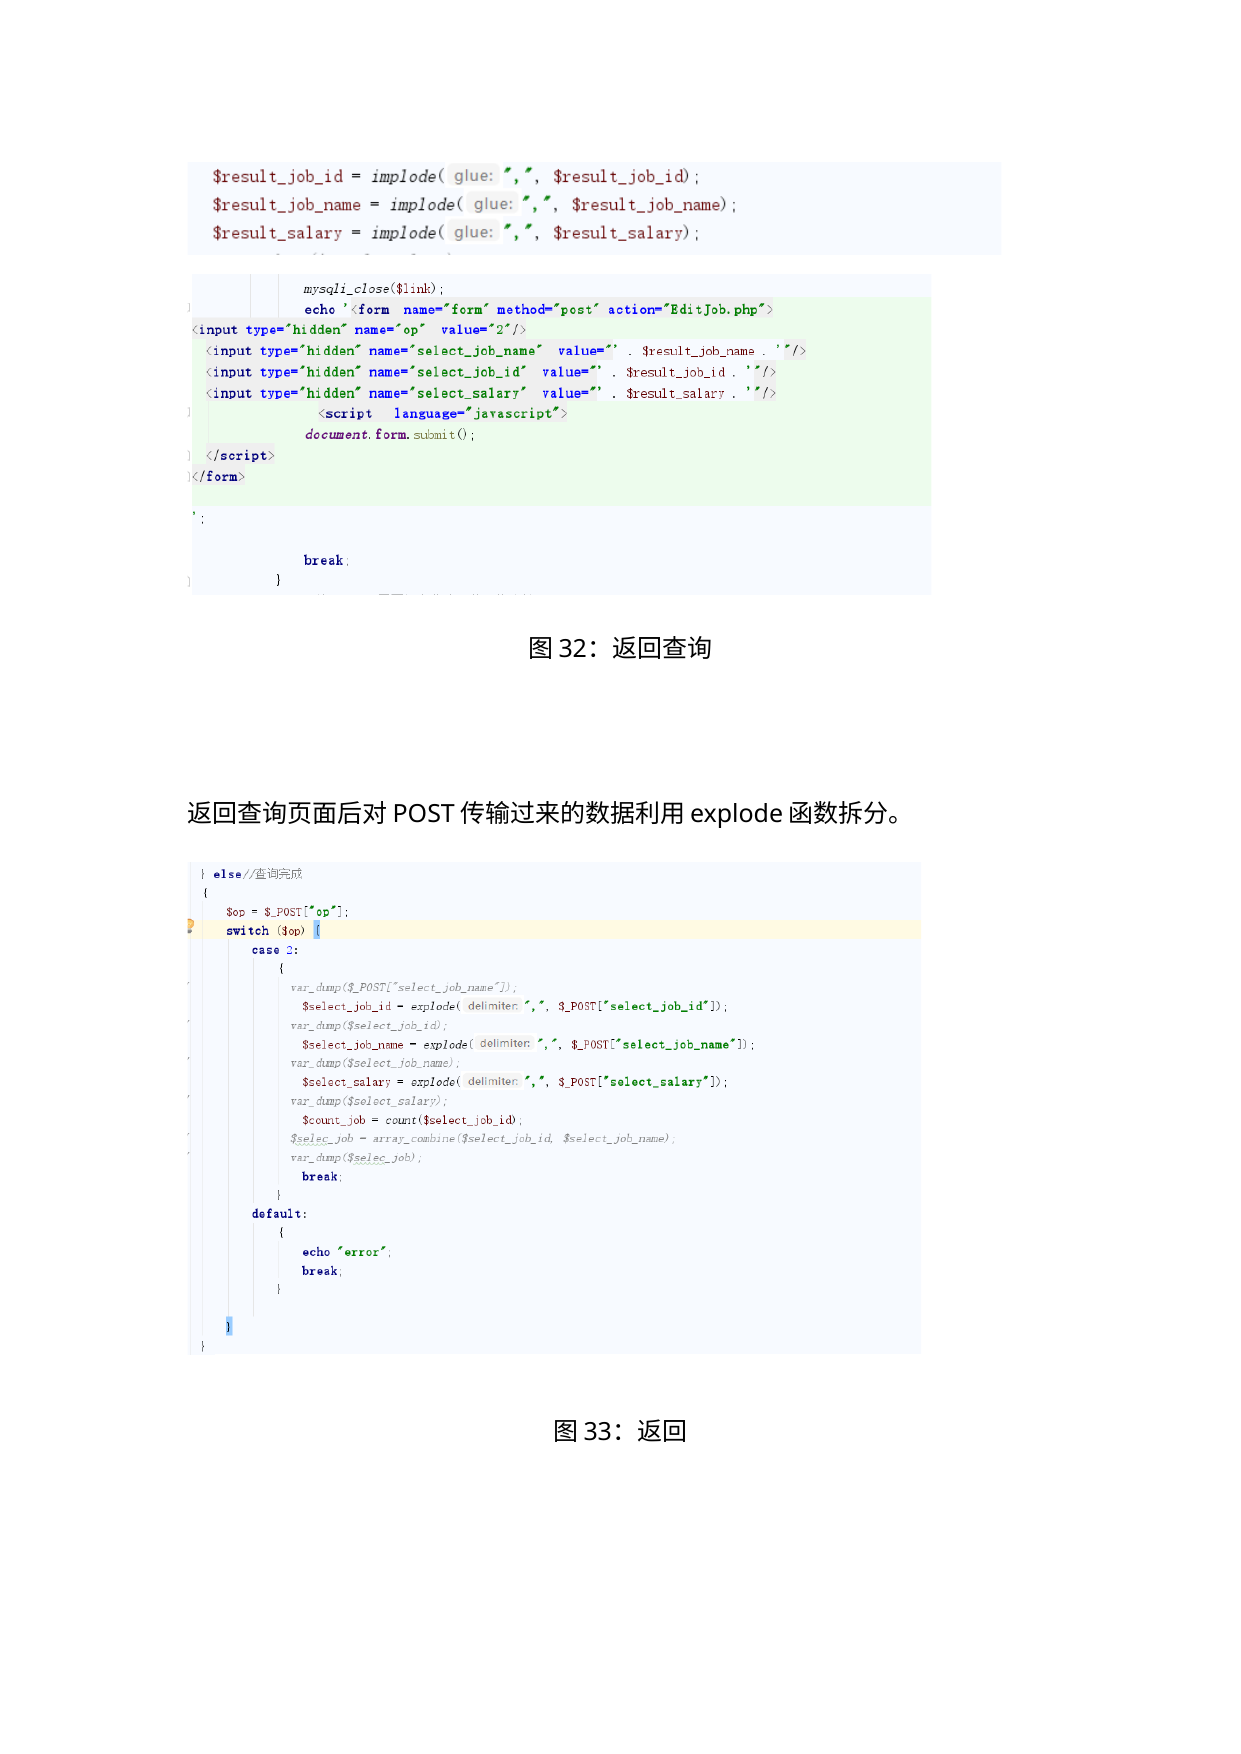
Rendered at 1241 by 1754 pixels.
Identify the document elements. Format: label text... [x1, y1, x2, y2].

picture [187, 162, 1002, 255]
text 图33：返回 [187, 1397, 1053, 1462]
picture [187, 274, 932, 595]
text 图32：返回查询 [187, 614, 1053, 679]
picture [187, 862, 922, 1355]
text 返回查询页面后对POST传输过来的数据利用explode函数拆分。 [187, 779, 1053, 844]
